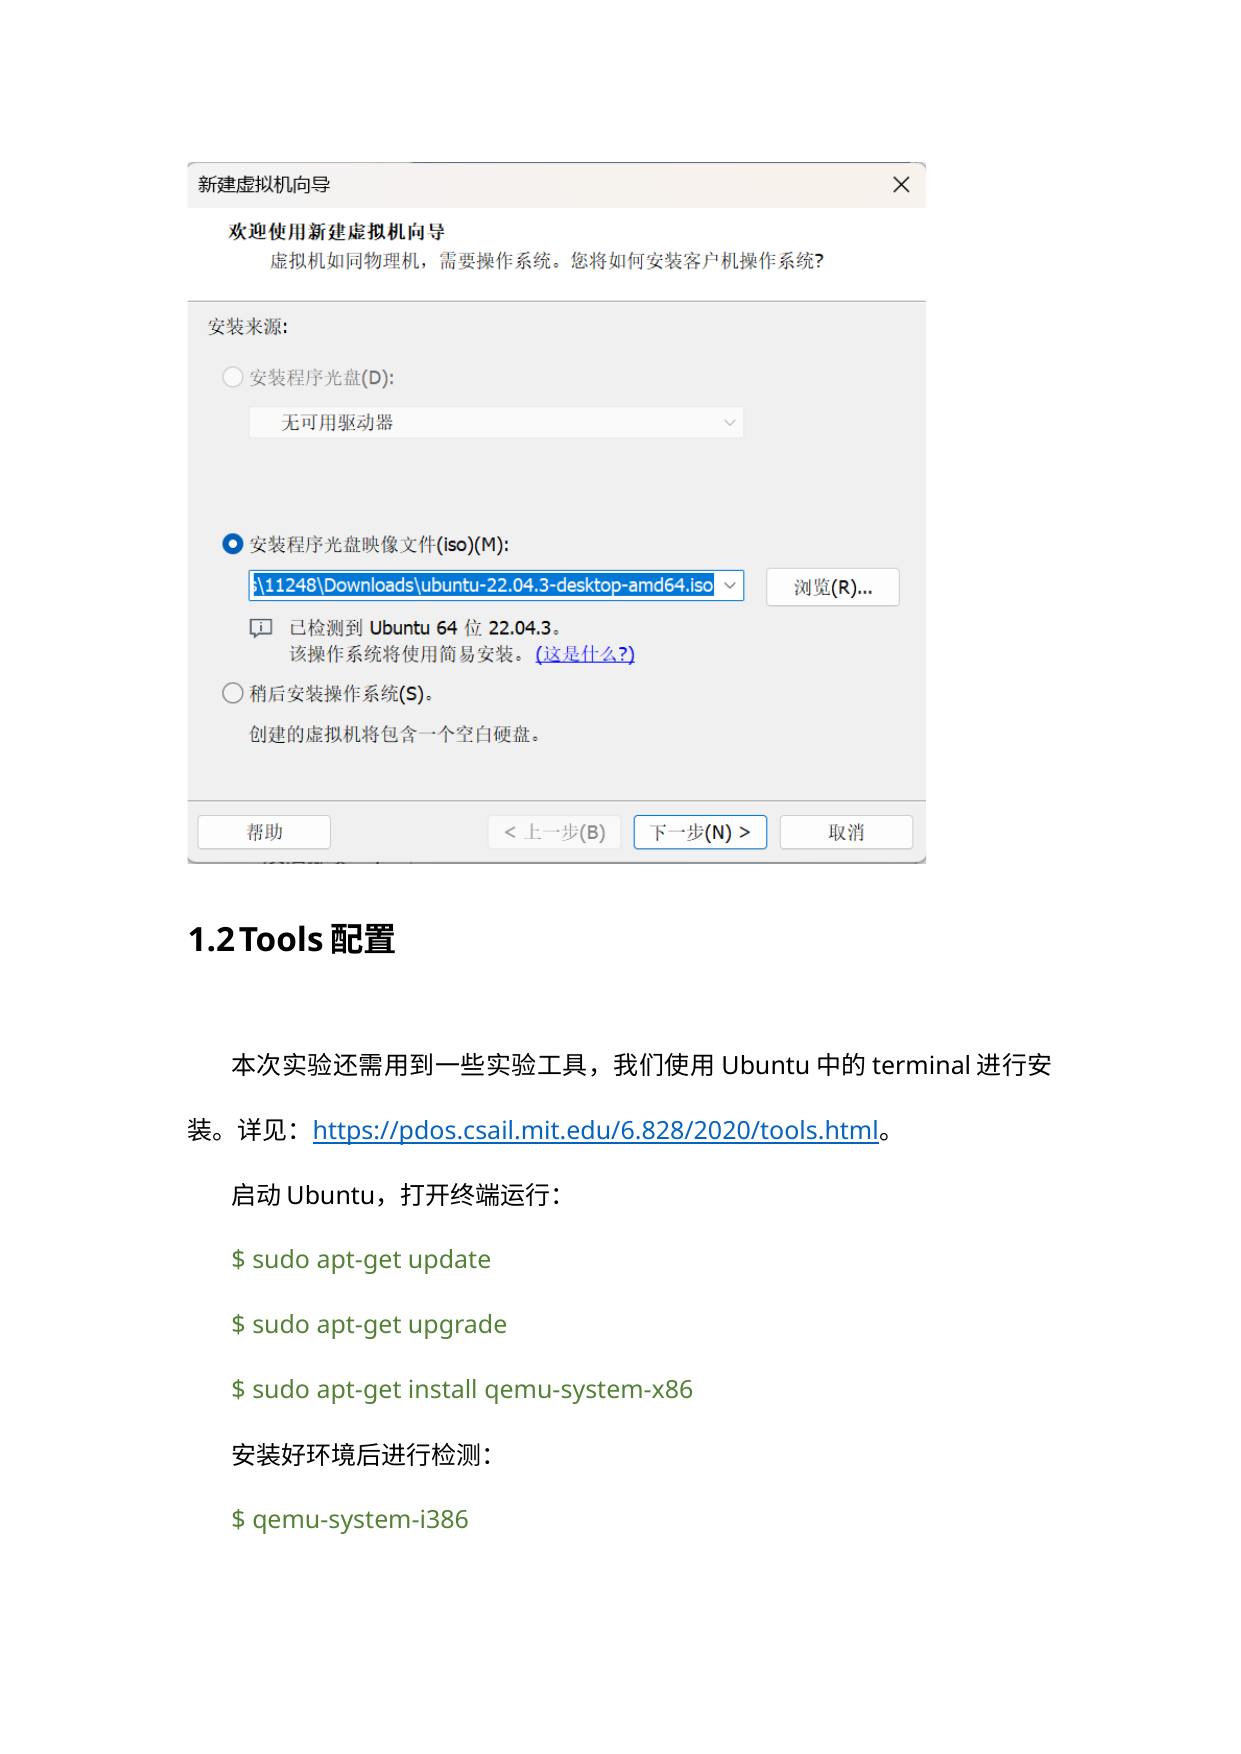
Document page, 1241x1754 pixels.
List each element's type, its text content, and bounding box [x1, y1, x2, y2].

text 安装好环境后进行检测： [187, 1421, 1053, 1486]
text $ sudo apt-get install qemu-system-x86 [187, 1356, 1053, 1421]
text 本次实验还需用到一些实验工具，我们使用Ubuntu中的terminal进行安装。详见：https://pdos.csail.mit.edu/6.828/2020/tools.html。 [187, 1031, 1053, 1161]
text $ sudo apt-get update [187, 1226, 1053, 1291]
subtitle Tools配置 [187, 904, 1053, 969]
text $ sudo apt-get upgrade [187, 1291, 1053, 1356]
text 启动Ubuntu，打开终端运行： [187, 1161, 1053, 1226]
picture [187, 162, 927, 864]
text $ qemu-system-i386 [187, 1486, 1053, 1551]
